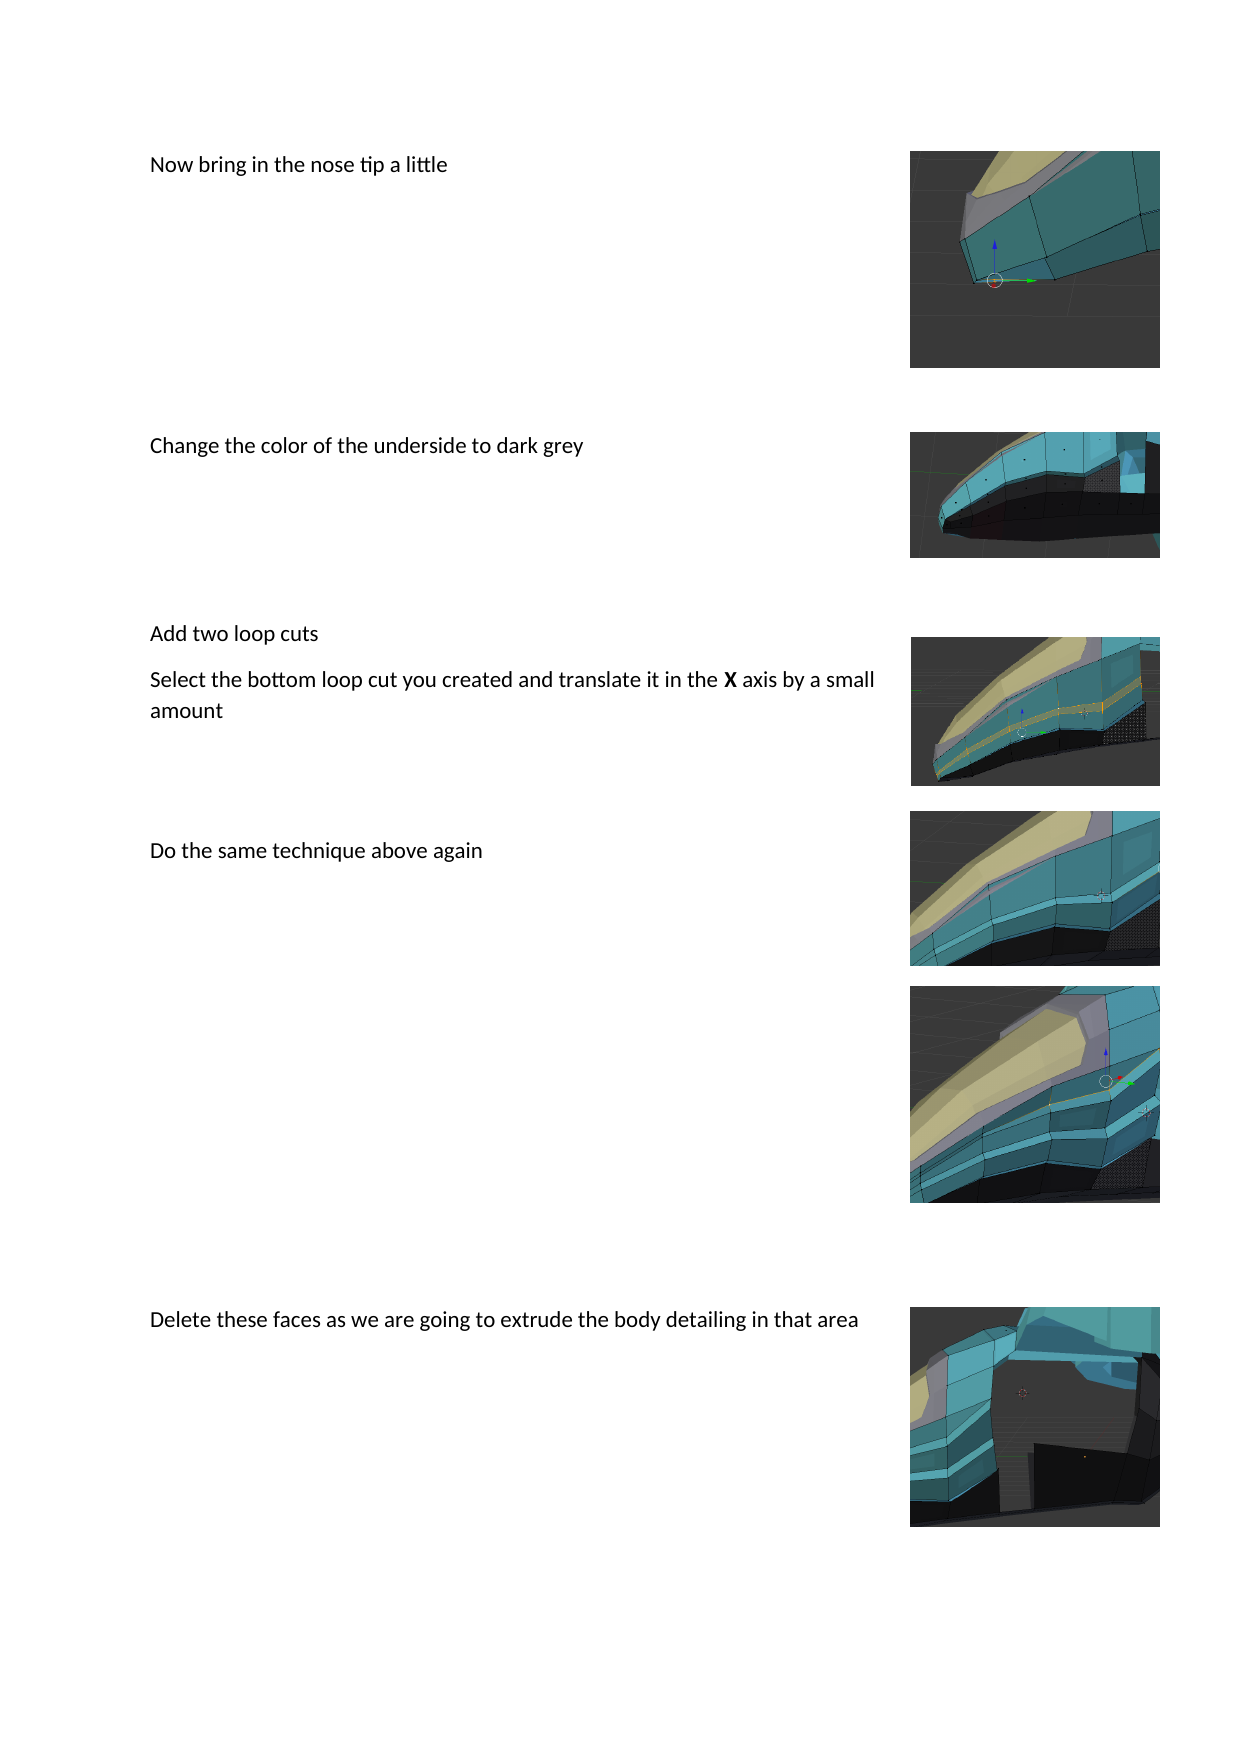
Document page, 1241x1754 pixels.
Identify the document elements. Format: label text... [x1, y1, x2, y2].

text Select the bottom loop cut you created and translate it in the X axis by a small amount [150, 666, 909, 724]
text Now bring in the nose tip a little [150, 150, 1090, 178]
picture [909, 811, 1160, 965]
text Delete these faces as we are going to extrude the body detailing in that area [150, 1305, 1090, 1333]
text Add two loop cuts [150, 619, 1090, 647]
picture [909, 151, 1160, 367]
text Do the same technique above again [150, 836, 909, 864]
picture [909, 637, 1160, 785]
picture [909, 986, 1160, 1202]
picture [909, 1307, 1160, 1526]
picture [909, 432, 1160, 558]
text Change the color of the underside to dark grey [150, 431, 1090, 459]
